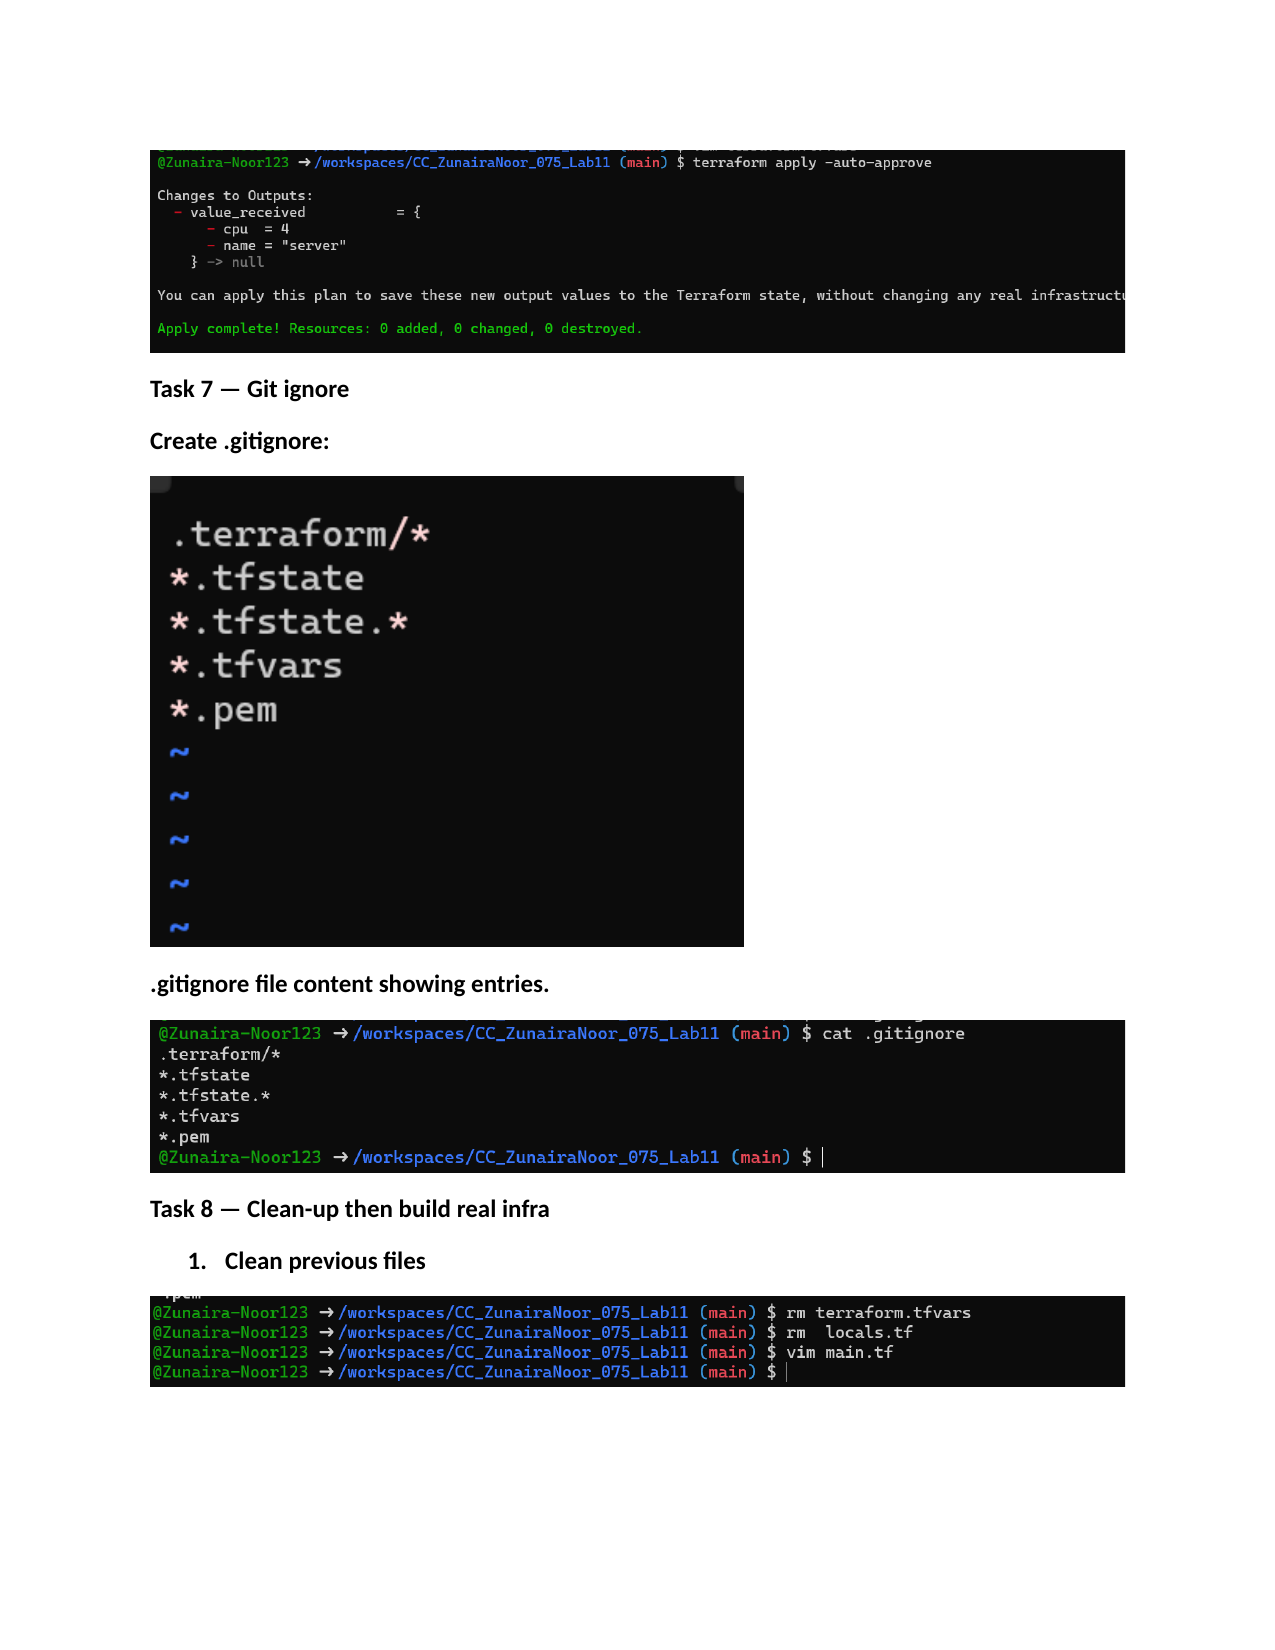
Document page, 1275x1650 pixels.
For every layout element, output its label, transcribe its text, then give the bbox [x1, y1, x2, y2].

text .gitignore file content showing entries. [150, 968, 1125, 999]
picture [150, 150, 1125, 353]
text Task 8 — Clean-up then build real infra [150, 1193, 1125, 1224]
picture [150, 476, 744, 947]
picture [150, 1296, 1125, 1387]
text Task 7 — Git ignore [150, 373, 1125, 404]
list Clean previous files [187, 1245, 1125, 1276]
picture [150, 1020, 1125, 1173]
text Create .gitignore: [150, 425, 1125, 456]
